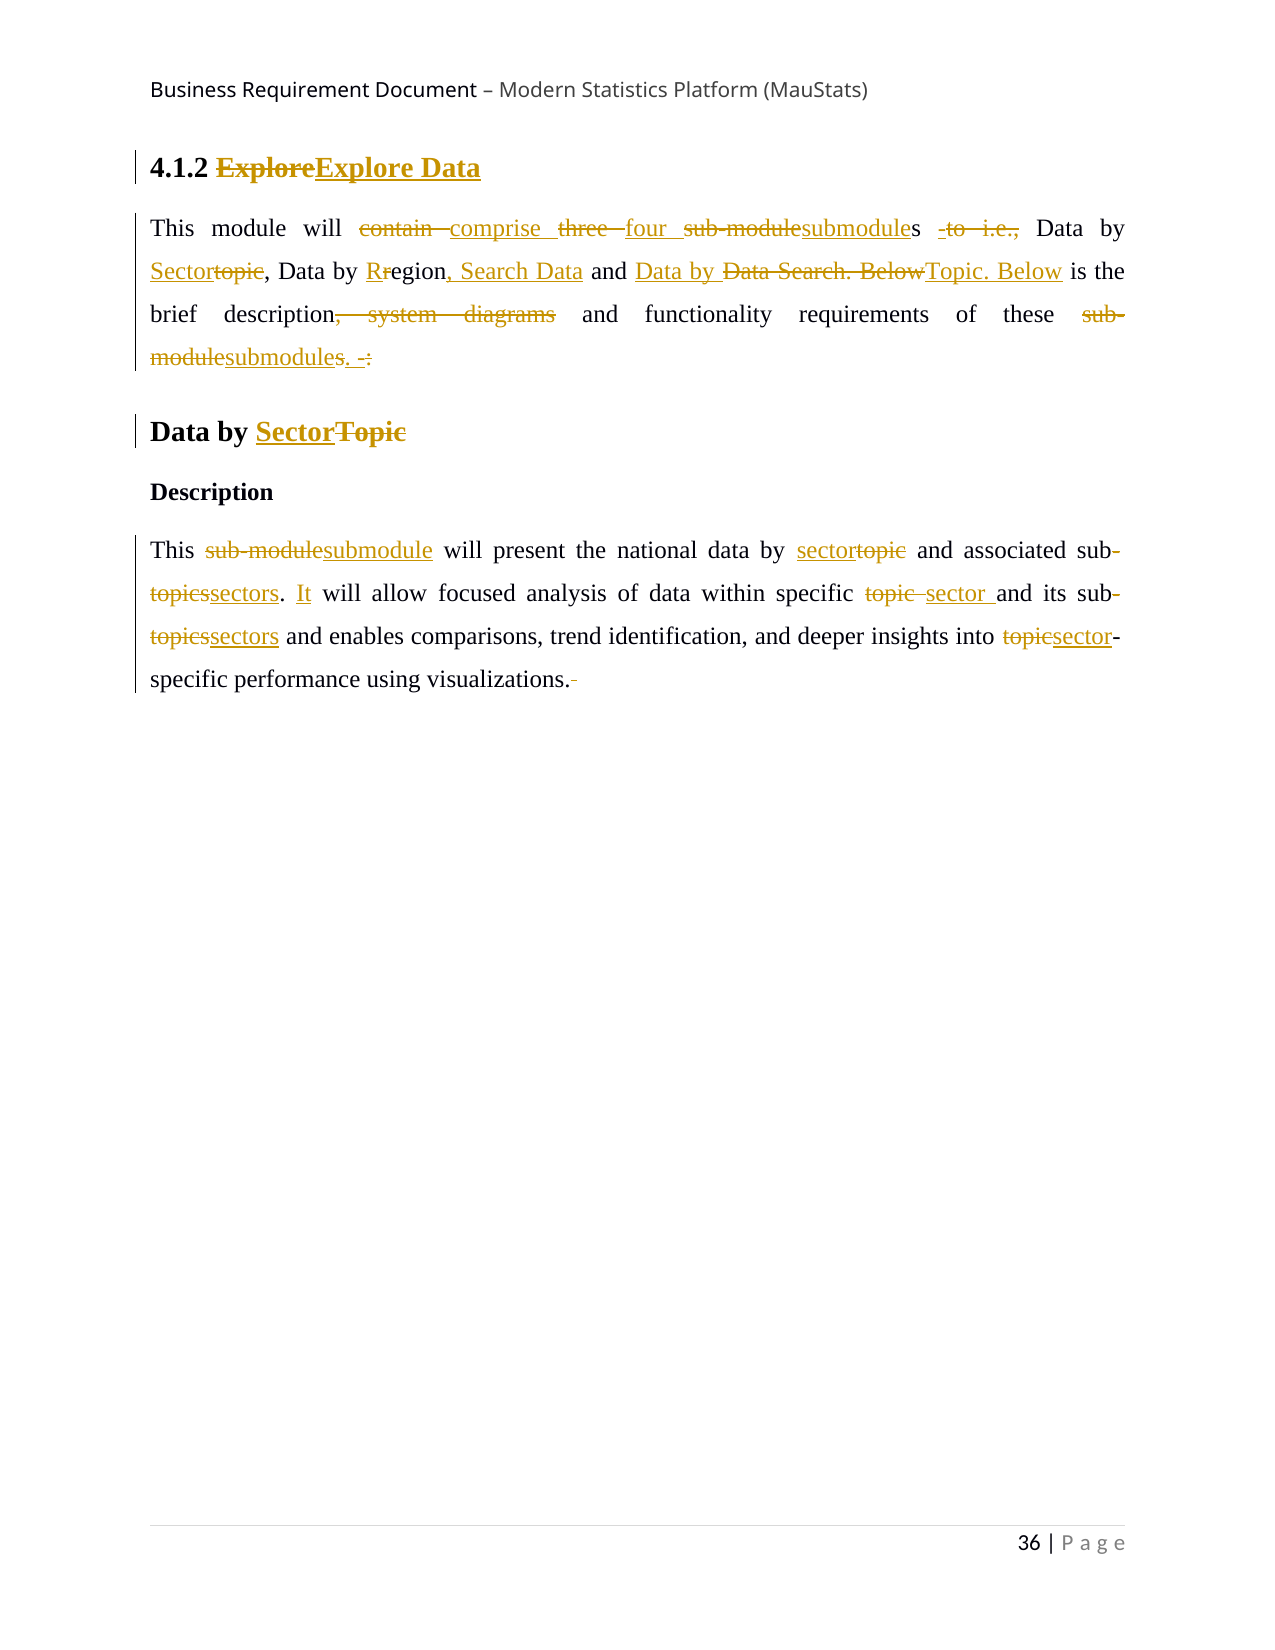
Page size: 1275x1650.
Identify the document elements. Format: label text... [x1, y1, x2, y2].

text This module will s Data by , Data by egion and is the brief description and functionality requirements of these [150, 213, 1125, 371]
list This will present the national data by and associated sub. will allow focused analysis of data within specific and its sub and enables comparisons, trend identification, and deeper insights into -specific performance using visualizations. [150, 535, 1120, 693]
subtitle Data by [150, 414, 1125, 448]
subtitle 4.1.2 [150, 150, 1125, 183]
text Description [150, 477, 1125, 506]
